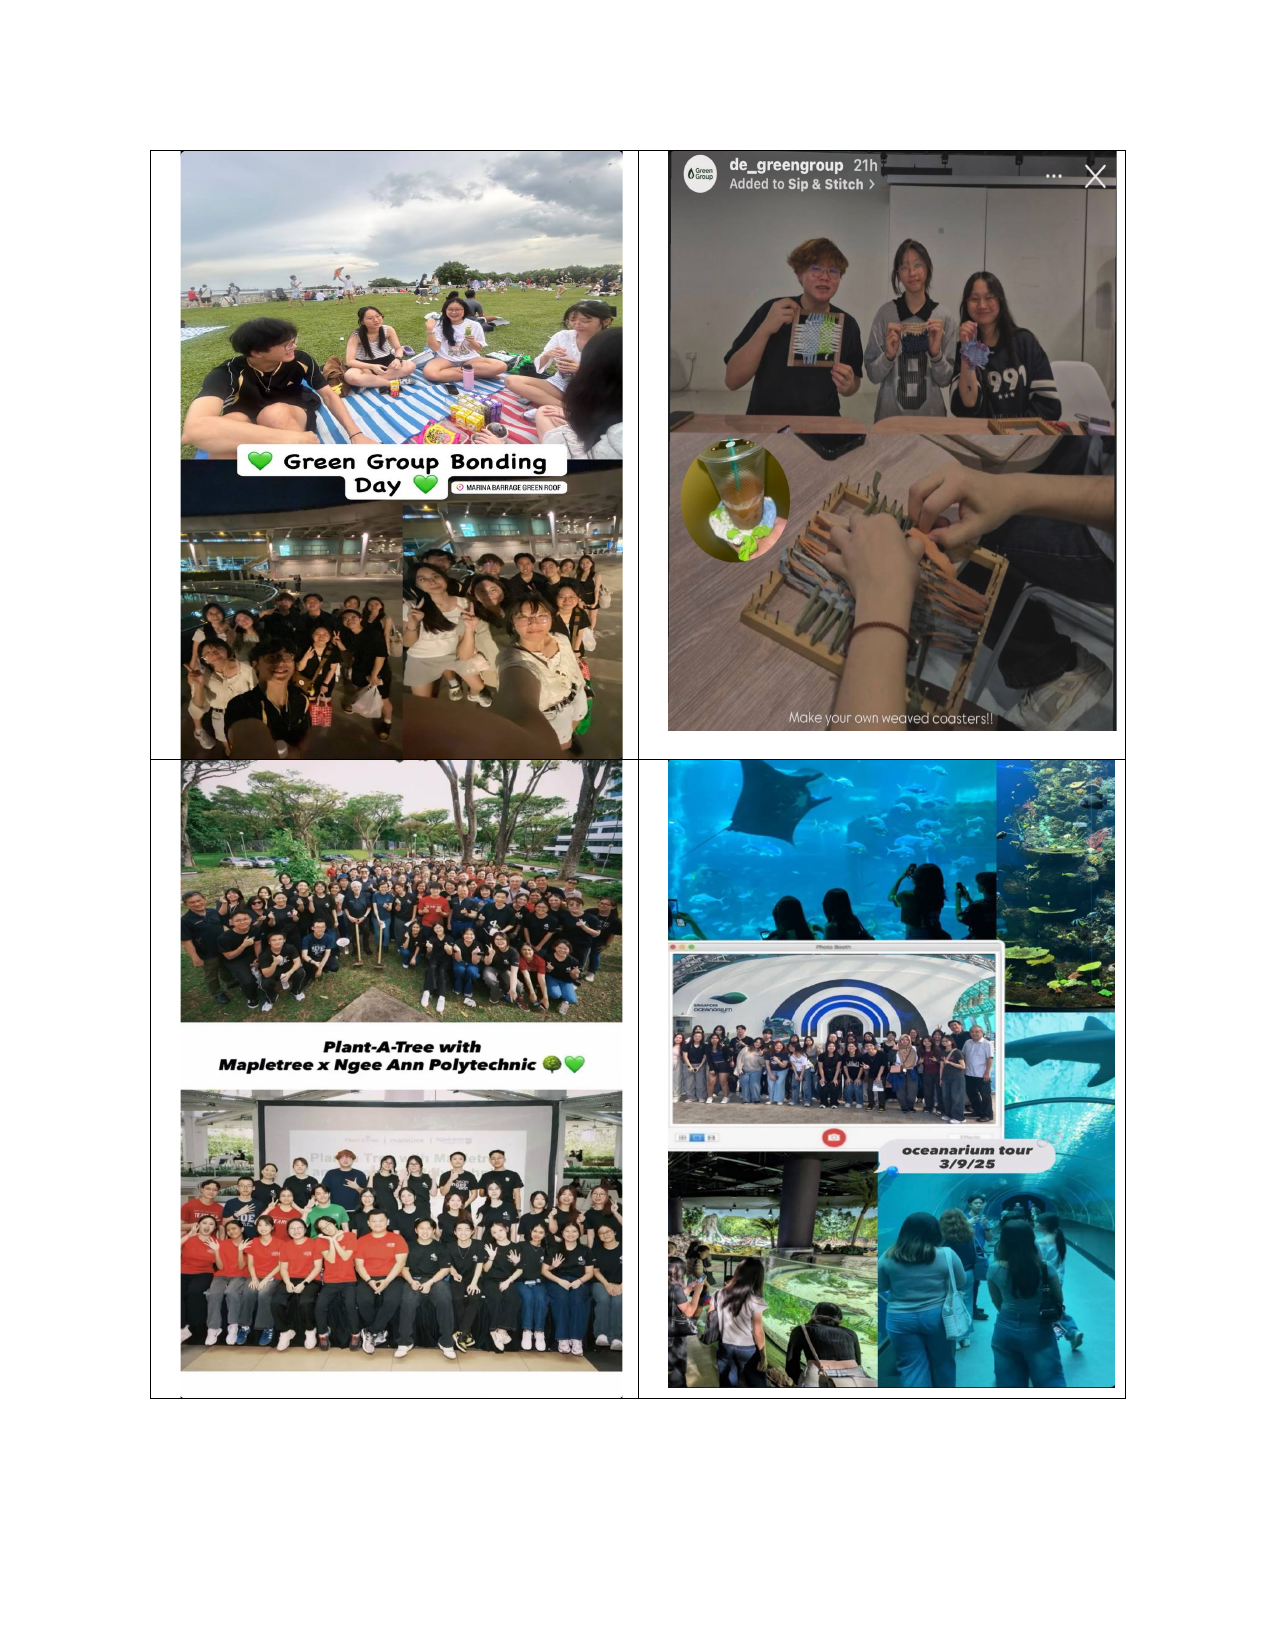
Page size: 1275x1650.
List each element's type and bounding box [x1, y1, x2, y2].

table_header [639, 151, 1125, 759]
table_cell [639, 760, 1125, 1397]
table_header [623, 151, 638, 759]
table_cell [623, 760, 638, 1397]
table_cell [151, 760, 180, 1397]
table_header [151, 151, 180, 759]
